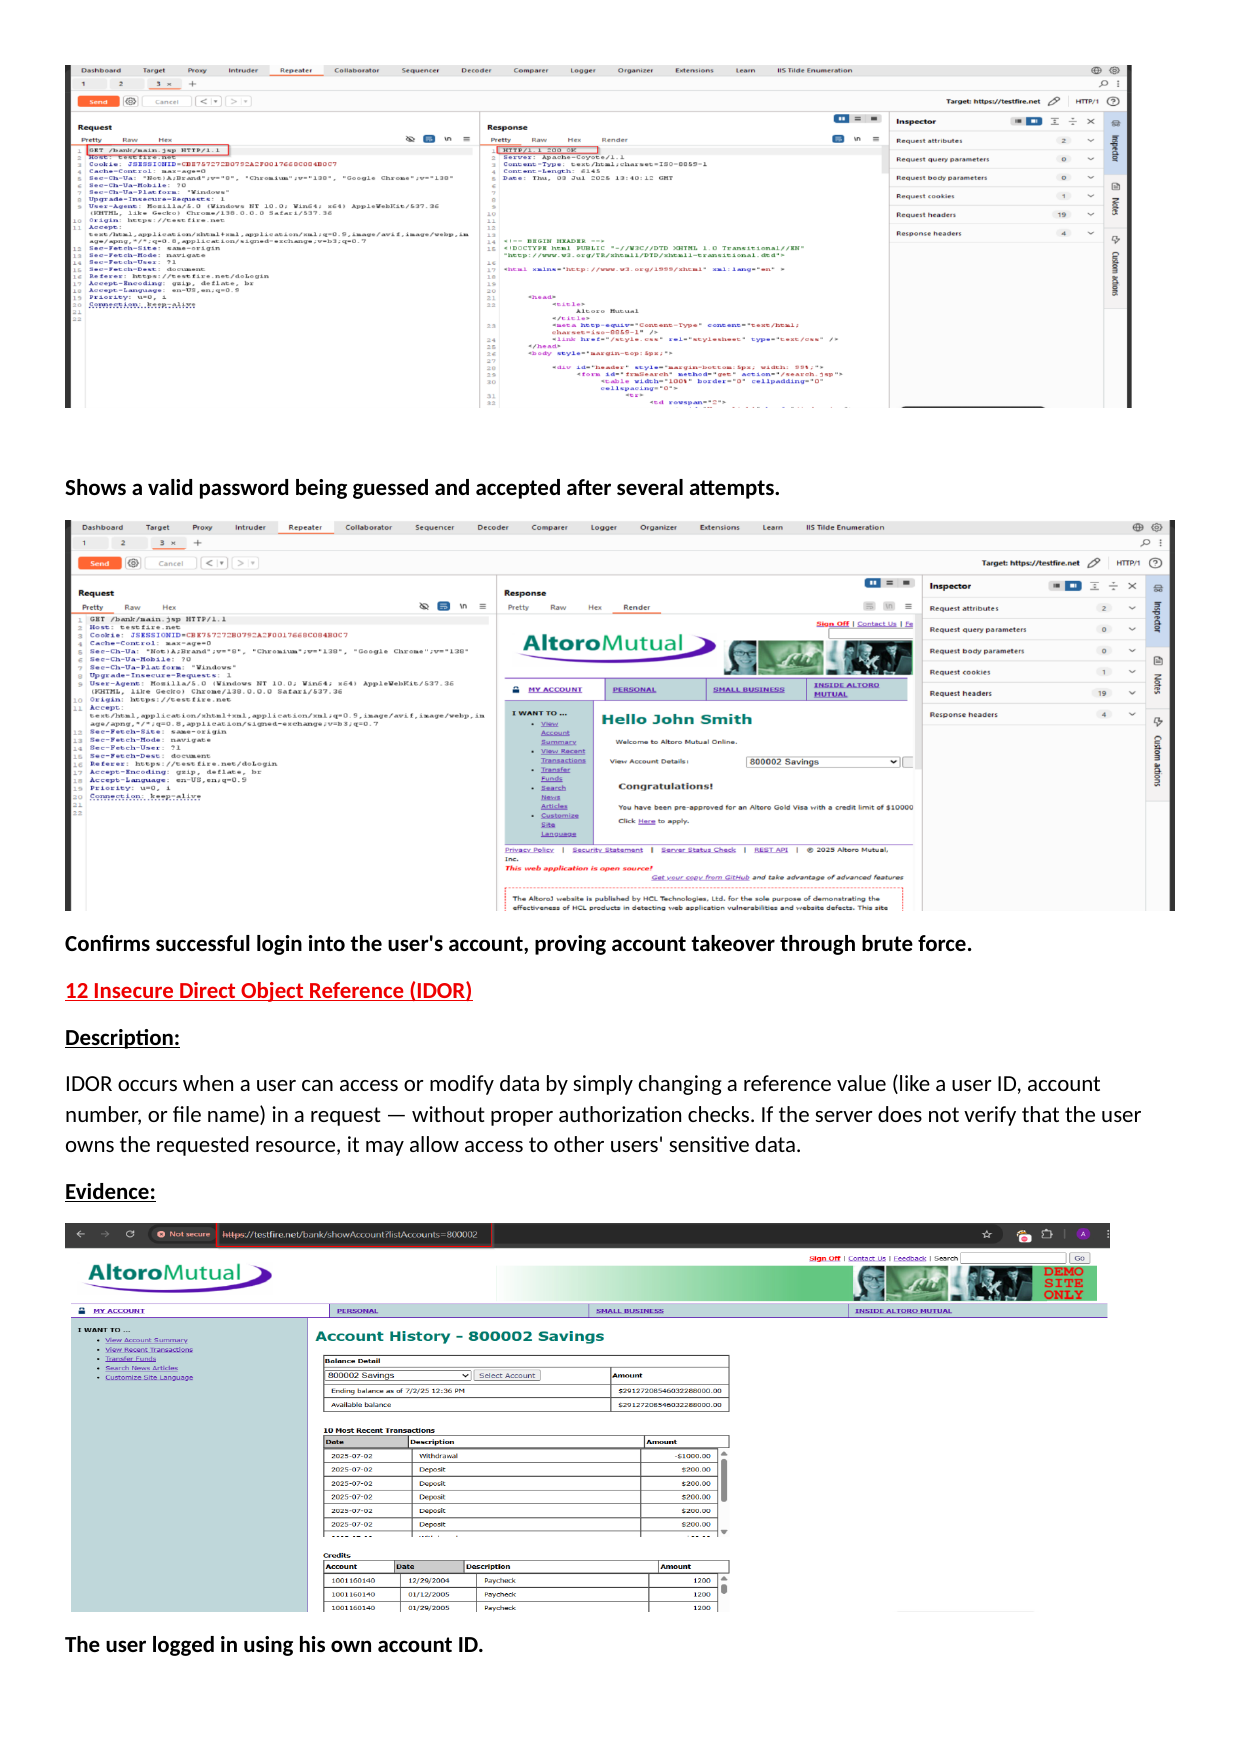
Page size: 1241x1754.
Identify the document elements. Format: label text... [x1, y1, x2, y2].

text 12 Insecure Direct Object Reference (IDOR) [65, 976, 1175, 1004]
text IDOR occurs when a user can access or modify data by simply changing a reference value (like a user ID, account number, or file name) in a request — without proper authorization checks. If the server does not verify that the user owns the requested resource, it may allow access to other users' sensitive data. [65, 1069, 1175, 1158]
text Shows a valid password being guessed and accepted after several attempts. [65, 473, 1175, 501]
picture [65, 1223, 1110, 1612]
text Description: [65, 1023, 1175, 1051]
picture [65, 65, 1132, 408]
picture [65, 520, 1175, 911]
text Confirms successful login into the user's account, proving account takeover through brute force. [65, 929, 1175, 957]
text The user logged in using his own account ID. [65, 1630, 1175, 1658]
text Evidence: [65, 1177, 1175, 1205]
